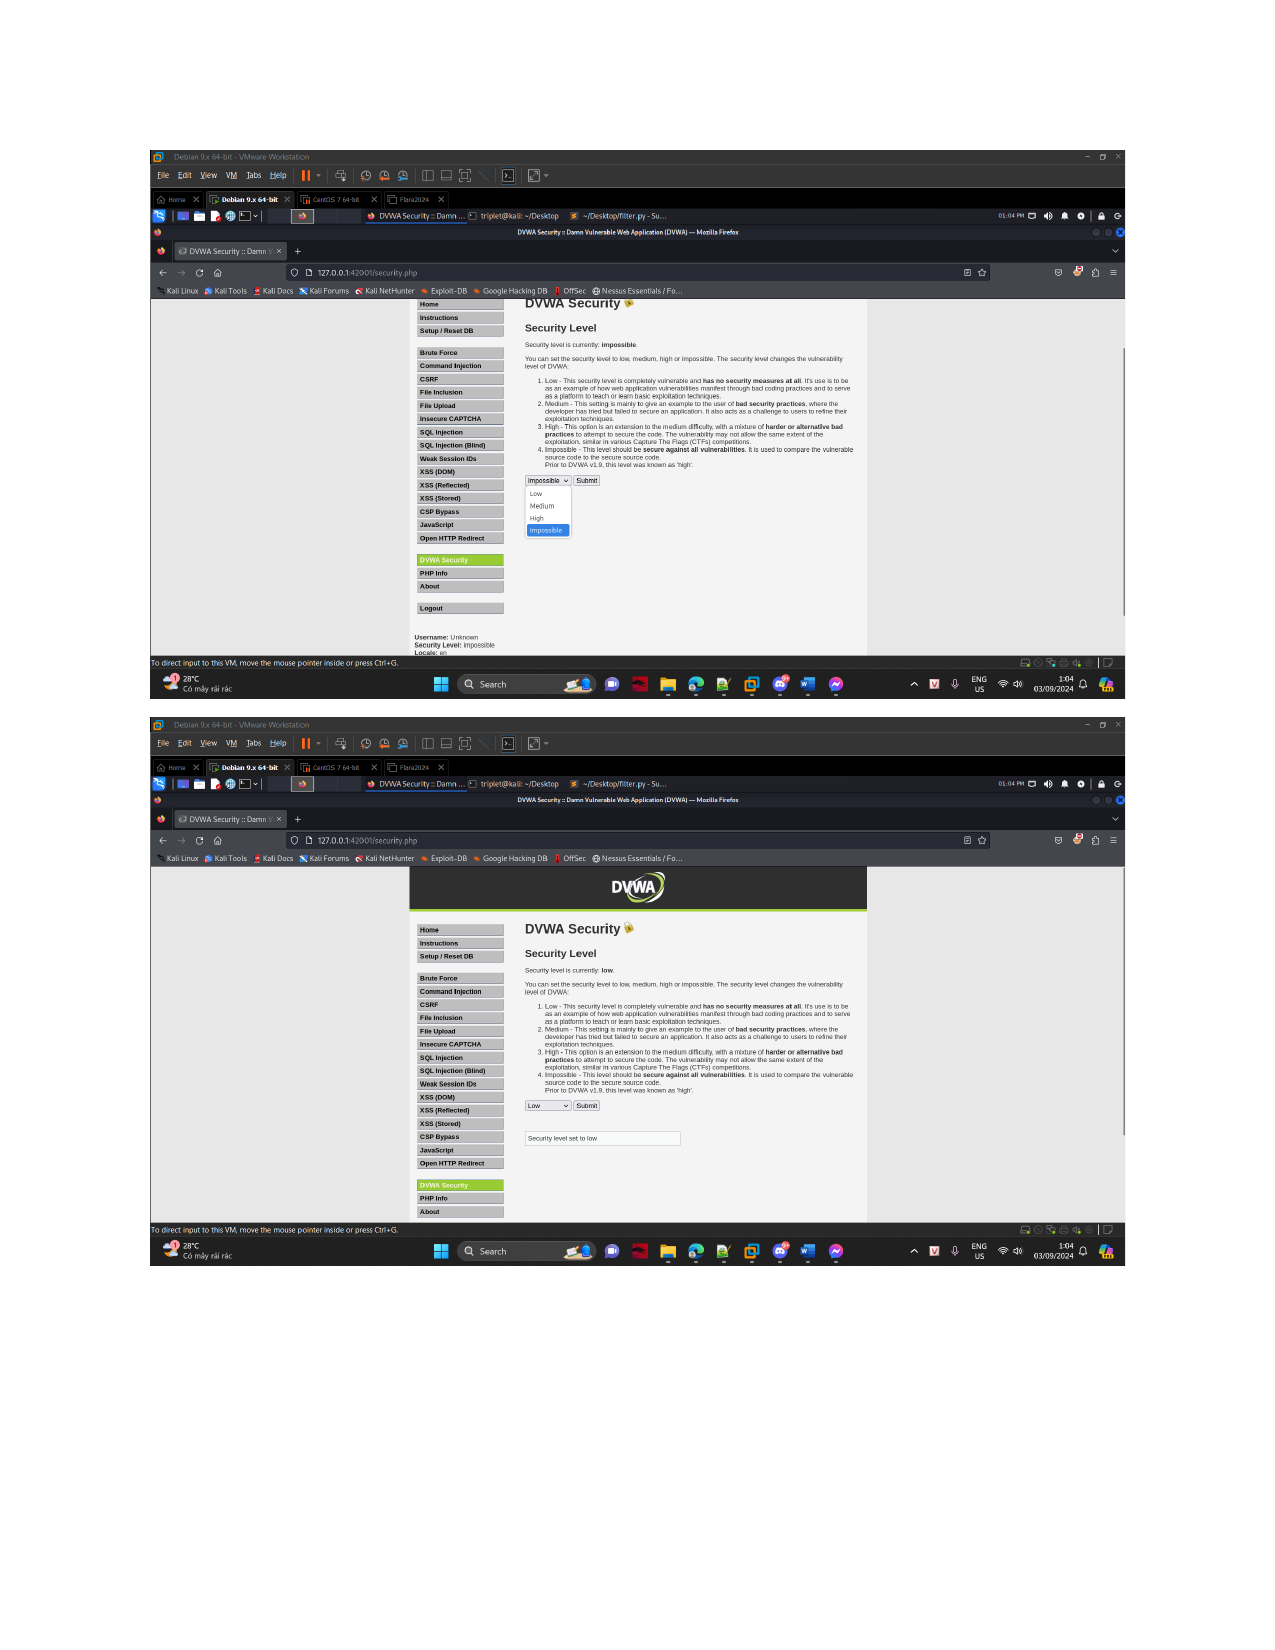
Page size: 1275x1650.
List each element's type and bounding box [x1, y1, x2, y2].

picture [150, 150, 1125, 699]
picture [150, 717, 1125, 1266]
